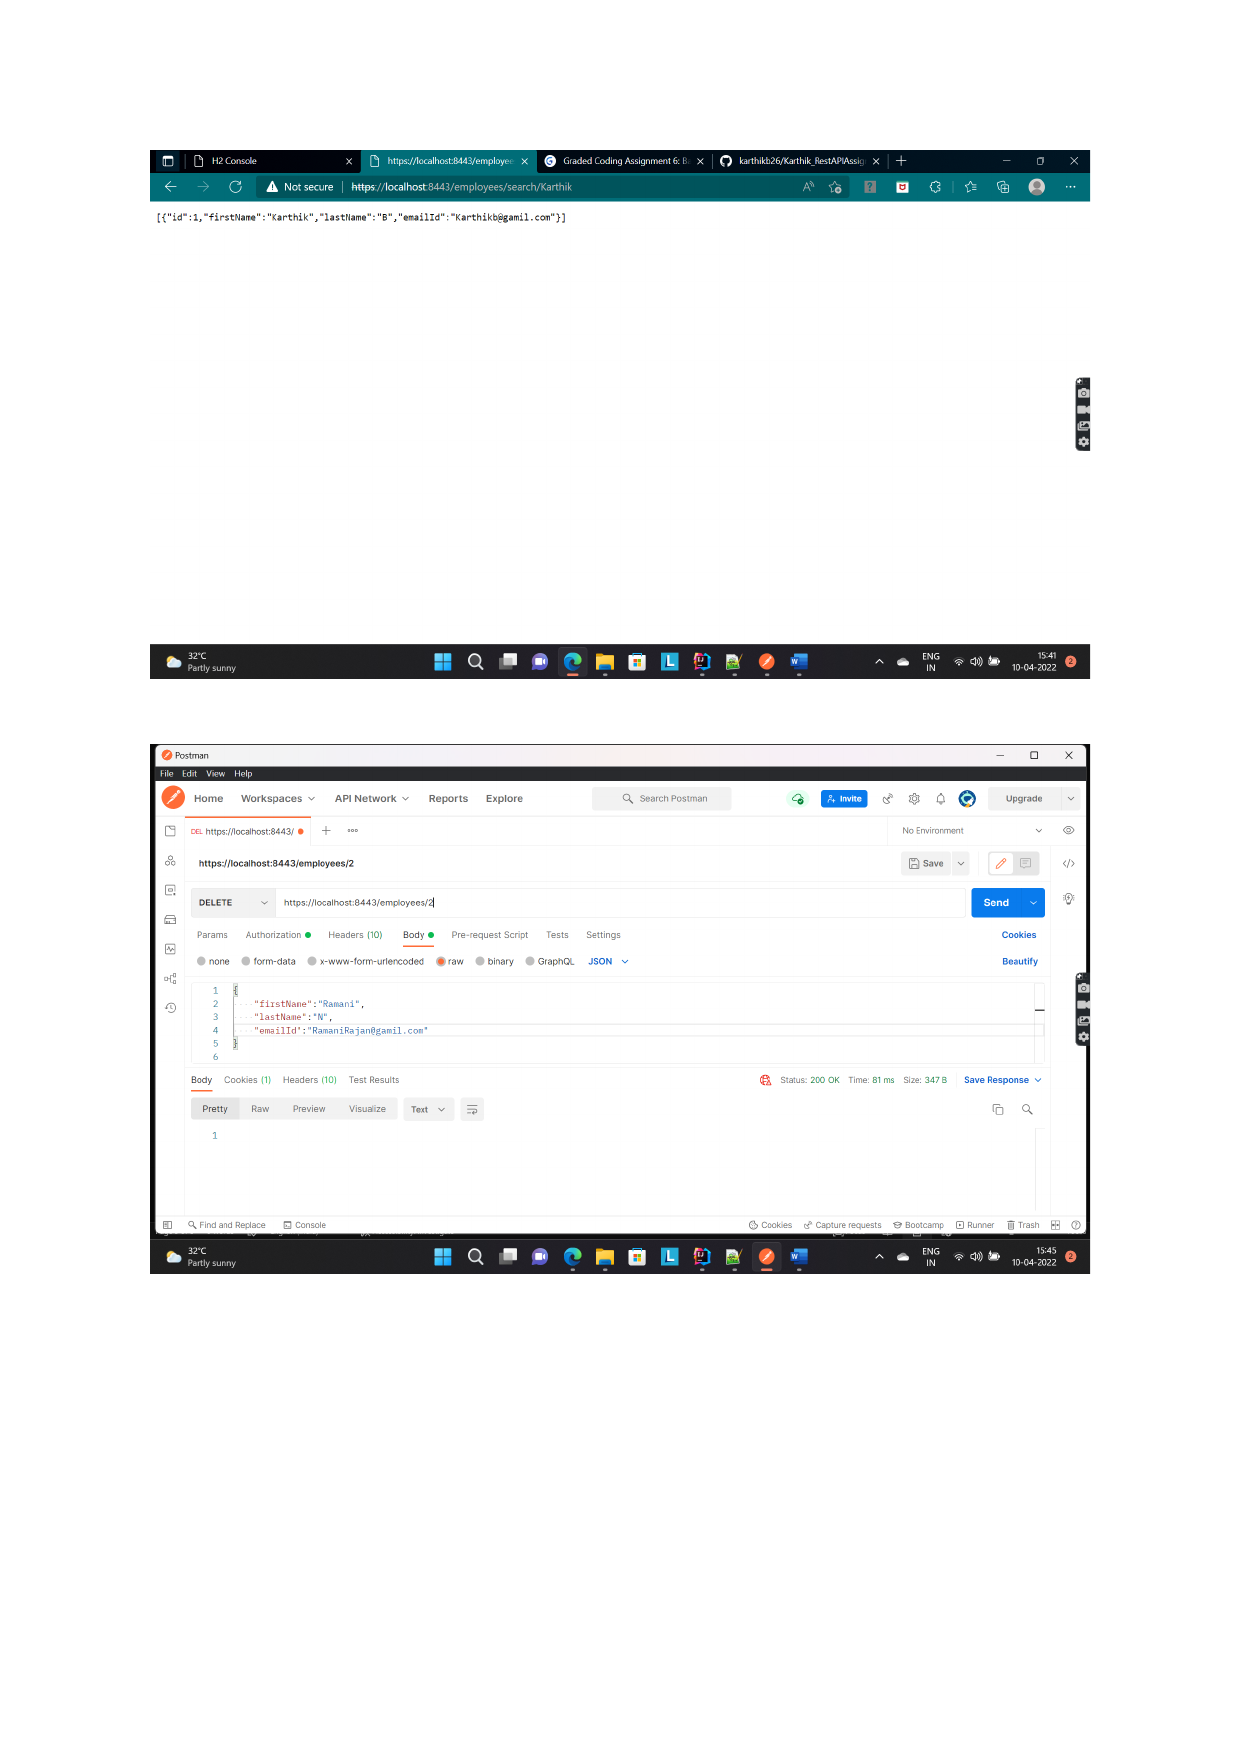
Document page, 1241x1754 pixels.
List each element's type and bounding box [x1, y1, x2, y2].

picture [150, 744, 1091, 1274]
picture [150, 150, 1091, 679]
